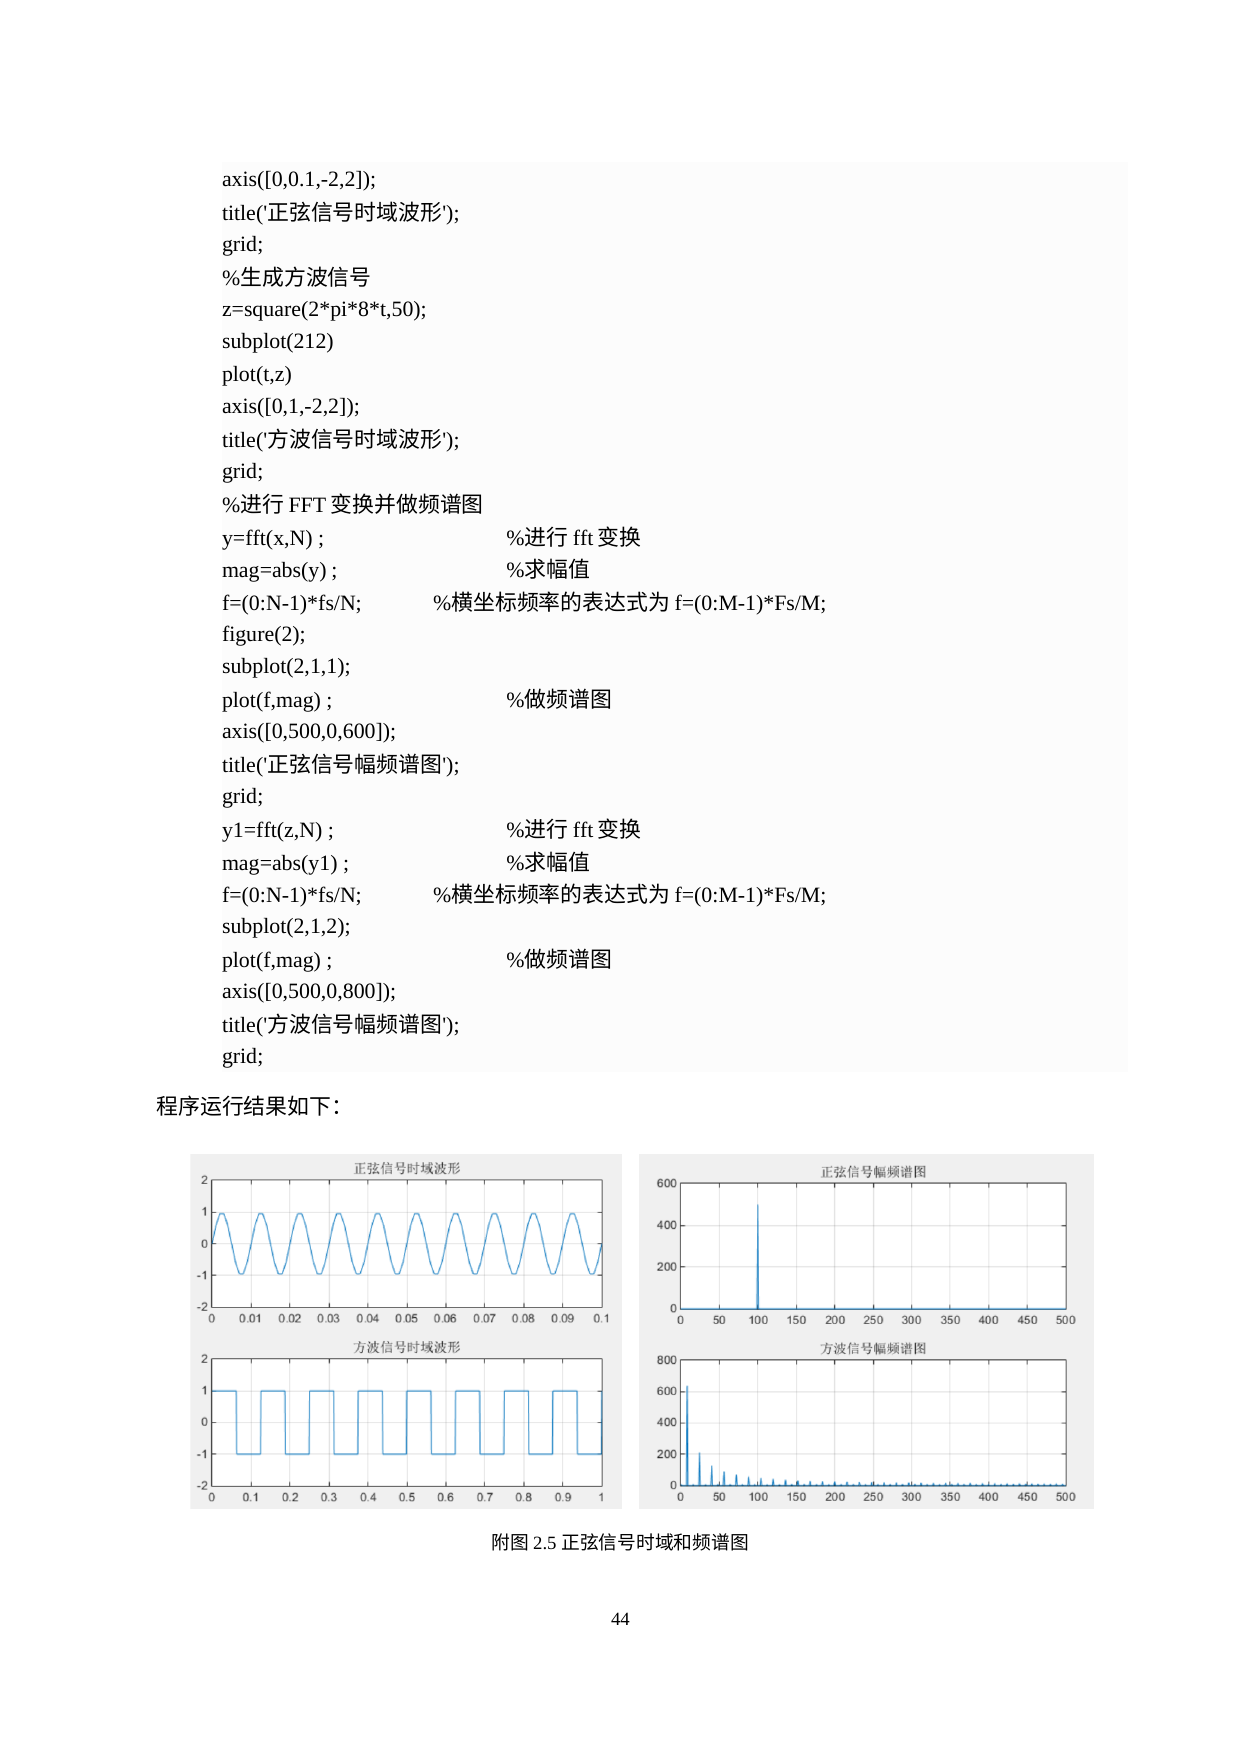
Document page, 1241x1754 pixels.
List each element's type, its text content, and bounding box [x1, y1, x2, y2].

text plot(t,z) [222, 357, 1128, 389]
text grid; [222, 779, 1128, 812]
text title('方波信号幅频谱图'); [222, 1007, 1128, 1039]
picture [639, 1154, 1094, 1509]
text plot(f,mag) ; %做频谱图 [222, 682, 1128, 714]
text figure(2); [222, 617, 1128, 649]
text axis([0,500,0,600]); [222, 714, 1128, 747]
text title('方波信号时域波形'); [222, 422, 1128, 454]
text %生成方波信号 [222, 259, 1128, 292]
text title('正弦信号幅频谱图'); [222, 747, 1128, 779]
picture [190, 1154, 622, 1509]
text subplot(2,1,1); [222, 649, 1128, 682]
text axis([0,500,0,800]); [222, 974, 1128, 1007]
text grid; [222, 454, 1128, 487]
text plot(f,mag) ; %做频谱图 [222, 942, 1128, 974]
text z=square(2*pi*8*t,50); [222, 292, 1128, 324]
text mag=abs(y) ; %求幅值 [222, 552, 1128, 584]
list 程序运行结果如下： [112, 1088, 1128, 1121]
text y1=fft(z,N) ; %进行fft变换 [222, 812, 1128, 844]
text title('正弦信号时域波形'); [222, 194, 1128, 227]
text %进行FFT变换并做频谱图 [222, 487, 1128, 519]
text grid; [222, 227, 1128, 259]
text subplot(2,1,2); [222, 909, 1128, 942]
text f=(0:N-1)*fs/N; %横坐标频率的表达式为f=(0:M-1)*Fs/M; [222, 584, 1128, 617]
text 附图2.5 正弦信号时域和频谱图 [112, 1525, 1128, 1558]
text axis([0,0.1,-2,2]); [222, 162, 1128, 194]
text y=fft(x,N) ; %进行fft变换 [222, 519, 1128, 552]
text axis([0,1,-2,2]); [222, 389, 1128, 422]
text f=(0:N-1)*fs/N; %横坐标频率的表达式为f=(0:M-1)*Fs/M; [222, 877, 1128, 909]
text grid; [222, 1039, 1128, 1072]
text subplot(212) [222, 324, 1128, 357]
text mag=abs(y1) ; %求幅值 [222, 844, 1128, 877]
